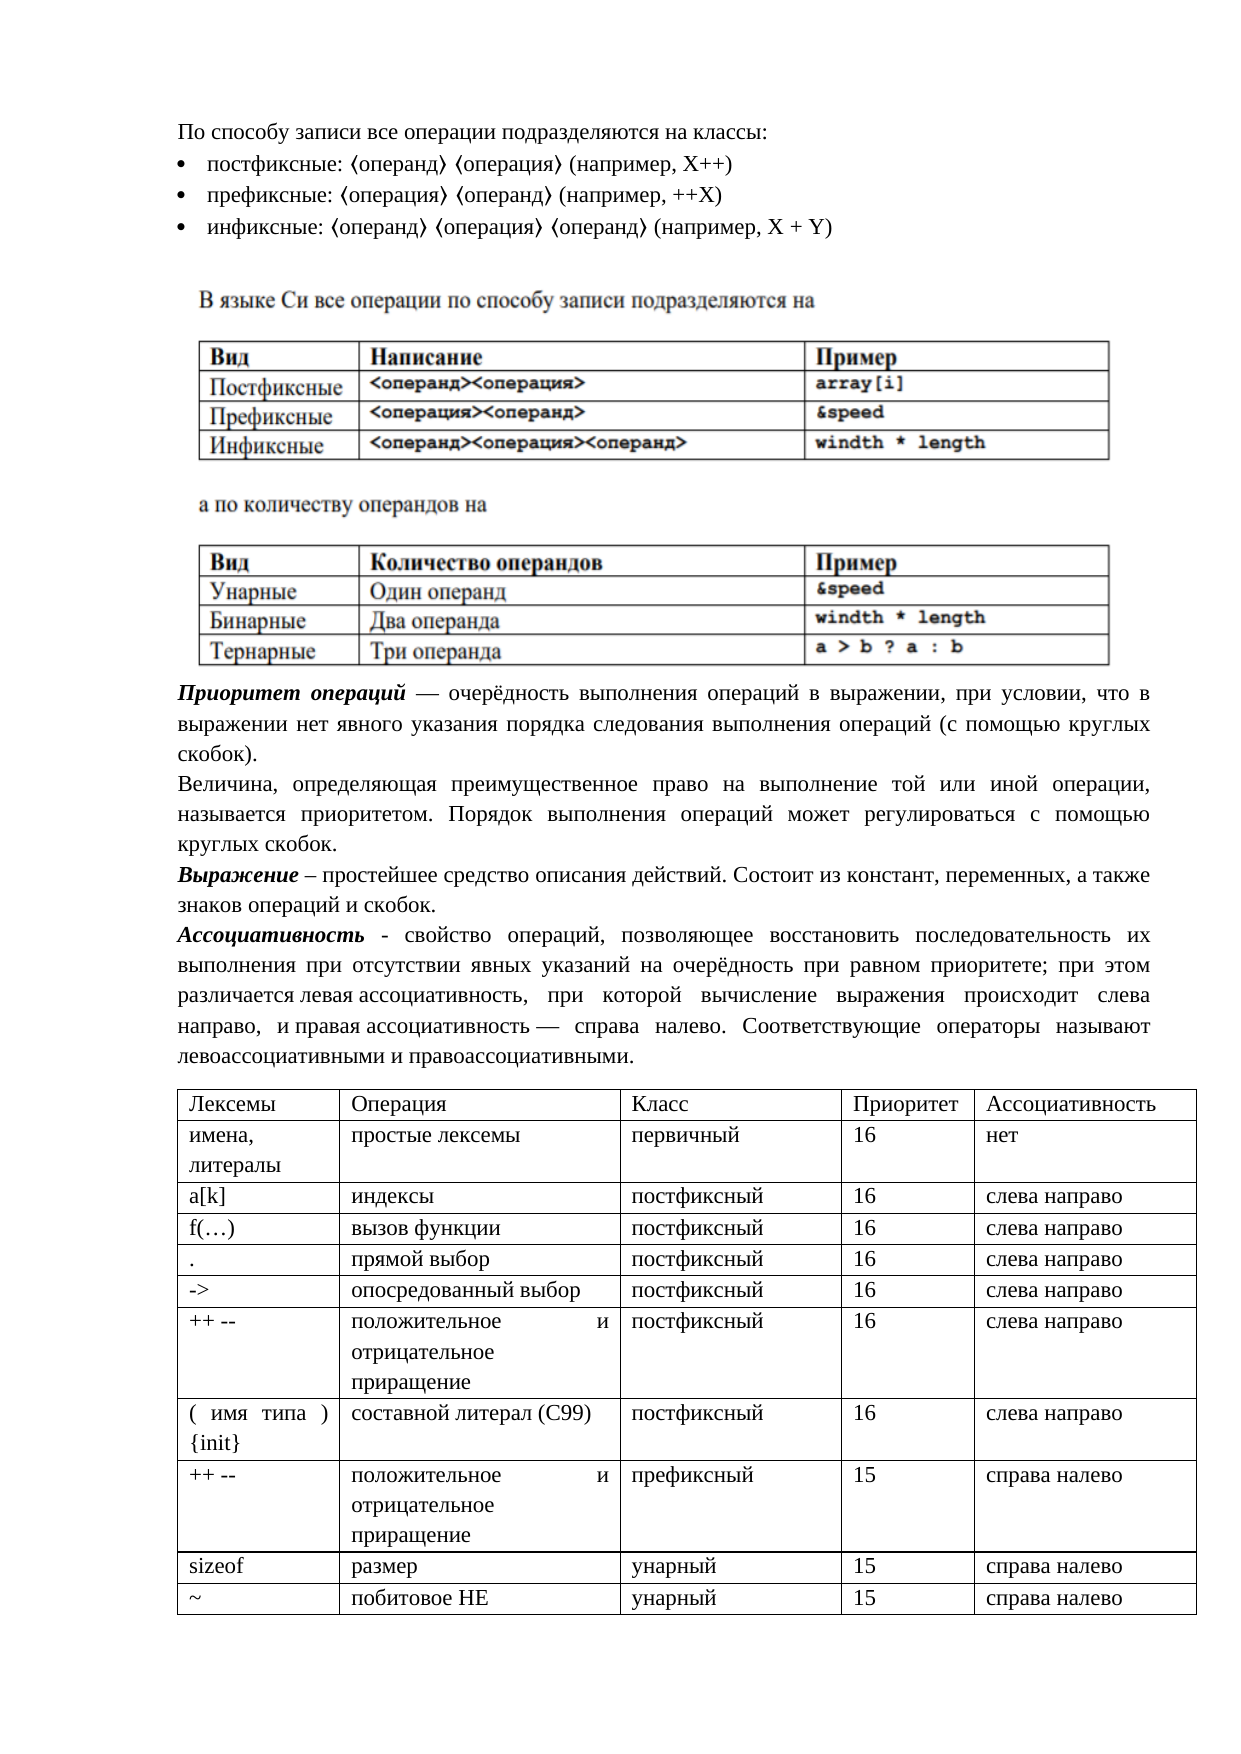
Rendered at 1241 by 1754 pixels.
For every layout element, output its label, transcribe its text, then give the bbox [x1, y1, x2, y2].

text Величина, определяющая преимущественное право на выполнение той или иной операции, называется приоритетом. Порядок выполнения операций может регулироваться с помощью круглых скобок. [177, 770, 1152, 857]
table_cell -> [178, 1276, 339, 1307]
list префиксные: 〈операция〉 〈операнд〉 (например, ++X) [177, 180, 1152, 208]
table_cell ~ [178, 1584, 339, 1614]
table_cell побитовое НЕ [340, 1584, 620, 1614]
table_cell вызов функции [340, 1214, 620, 1244]
table_cell постфиксный [621, 1214, 841, 1244]
table_header Ассоциативность [975, 1090, 1196, 1120]
table_cell положительное и отрицательное приращение [340, 1461, 620, 1551]
table_cell 16 [842, 1245, 974, 1275]
table_cell нет [975, 1121, 1196, 1182]
table_cell постфиксный [621, 1245, 841, 1275]
table_cell ( имя типа ) {init} [178, 1399, 339, 1460]
table_cell размер [340, 1553, 620, 1583]
table_cell постфиксный [621, 1276, 841, 1307]
table_cell слева направо [975, 1214, 1196, 1244]
table_cell 15 [842, 1584, 974, 1614]
table_cell 16 [842, 1308, 974, 1398]
table_cell имена, литералы [178, 1121, 339, 1182]
table_cell ++ -- [178, 1308, 339, 1398]
table_cell 15 [842, 1461, 974, 1551]
table_header Операция [340, 1090, 620, 1120]
table_cell постфиксный [621, 1183, 841, 1213]
table_header Класс [621, 1090, 841, 1120]
table_cell 16 [842, 1276, 974, 1307]
table_cell слева направо [975, 1183, 1196, 1213]
table_cell постфиксный [621, 1399, 841, 1460]
picture [177, 272, 1132, 676]
table_cell прямой выбор [340, 1245, 620, 1275]
text Приоритет операций — очерёдность выполнения операций в выражении, при условии, что в выражении нет явного указания порядка следования выполнения операций (с помощью круглых скобок). [177, 679, 1152, 766]
table_cell первичный [621, 1121, 841, 1182]
table_cell ++ -- [178, 1461, 339, 1551]
table_cell слева направо [975, 1308, 1196, 1398]
table_cell 16 [842, 1399, 974, 1460]
table_cell 16 [842, 1183, 974, 1213]
table_cell простые лексемы [340, 1121, 620, 1182]
table_cell унарный [621, 1584, 841, 1614]
table_cell 16 [842, 1121, 974, 1182]
table_cell префиксный [621, 1461, 841, 1551]
table_cell a[k] [178, 1183, 339, 1213]
table_cell слева направо [975, 1276, 1196, 1307]
list постфиксные: 〈операнд〉 〈операция〉 (например, X++) [177, 148, 1152, 176]
list инфиксные: 〈операнд〉 〈операция〉 〈операнд〉 (например, X + Y) [177, 212, 1152, 239]
text По способу записи все операции подразделяются на классы: [177, 118, 1152, 144]
table_cell справа налево [975, 1461, 1196, 1551]
table_cell справа налево [975, 1584, 1196, 1614]
text Выражение – простейшее средство описания действий. Состоит из констант, переменных, а также знаков операций и скобок. [177, 861, 1152, 917]
table_cell положительное и отрицательное приращение [340, 1308, 620, 1398]
table_cell слева направо [975, 1399, 1196, 1460]
table_cell опосредованный выбор [340, 1276, 620, 1307]
table_cell f(…) [178, 1214, 339, 1244]
table_cell . [178, 1245, 339, 1275]
table_header Лексемы [178, 1090, 339, 1120]
table_header Приоритет [842, 1090, 974, 1120]
table_cell составной литерал (C99) [340, 1399, 620, 1460]
table_cell sizeof [178, 1553, 339, 1583]
table_cell 16 [842, 1214, 974, 1244]
table_cell справа налево [975, 1553, 1196, 1583]
table_cell 15 [842, 1553, 974, 1583]
table_cell унарный [621, 1553, 841, 1583]
table_cell слева направо [975, 1245, 1196, 1275]
text Ассоциативность - свойство операций, позволяющее восстановить последовательность их выполнения при отсутствии явных указаний на очерёдность при равном приоритете; при этом различается левая ассоциативность, при которой вычисление выражения происходит слева направо, и правая ассоциативность — справа налево. Соответствующие операторы называют левоассоциативными и правоассоциативными. [177, 921, 1152, 1068]
table_cell индексы [340, 1183, 620, 1213]
table_cell постфиксный [621, 1308, 841, 1398]
